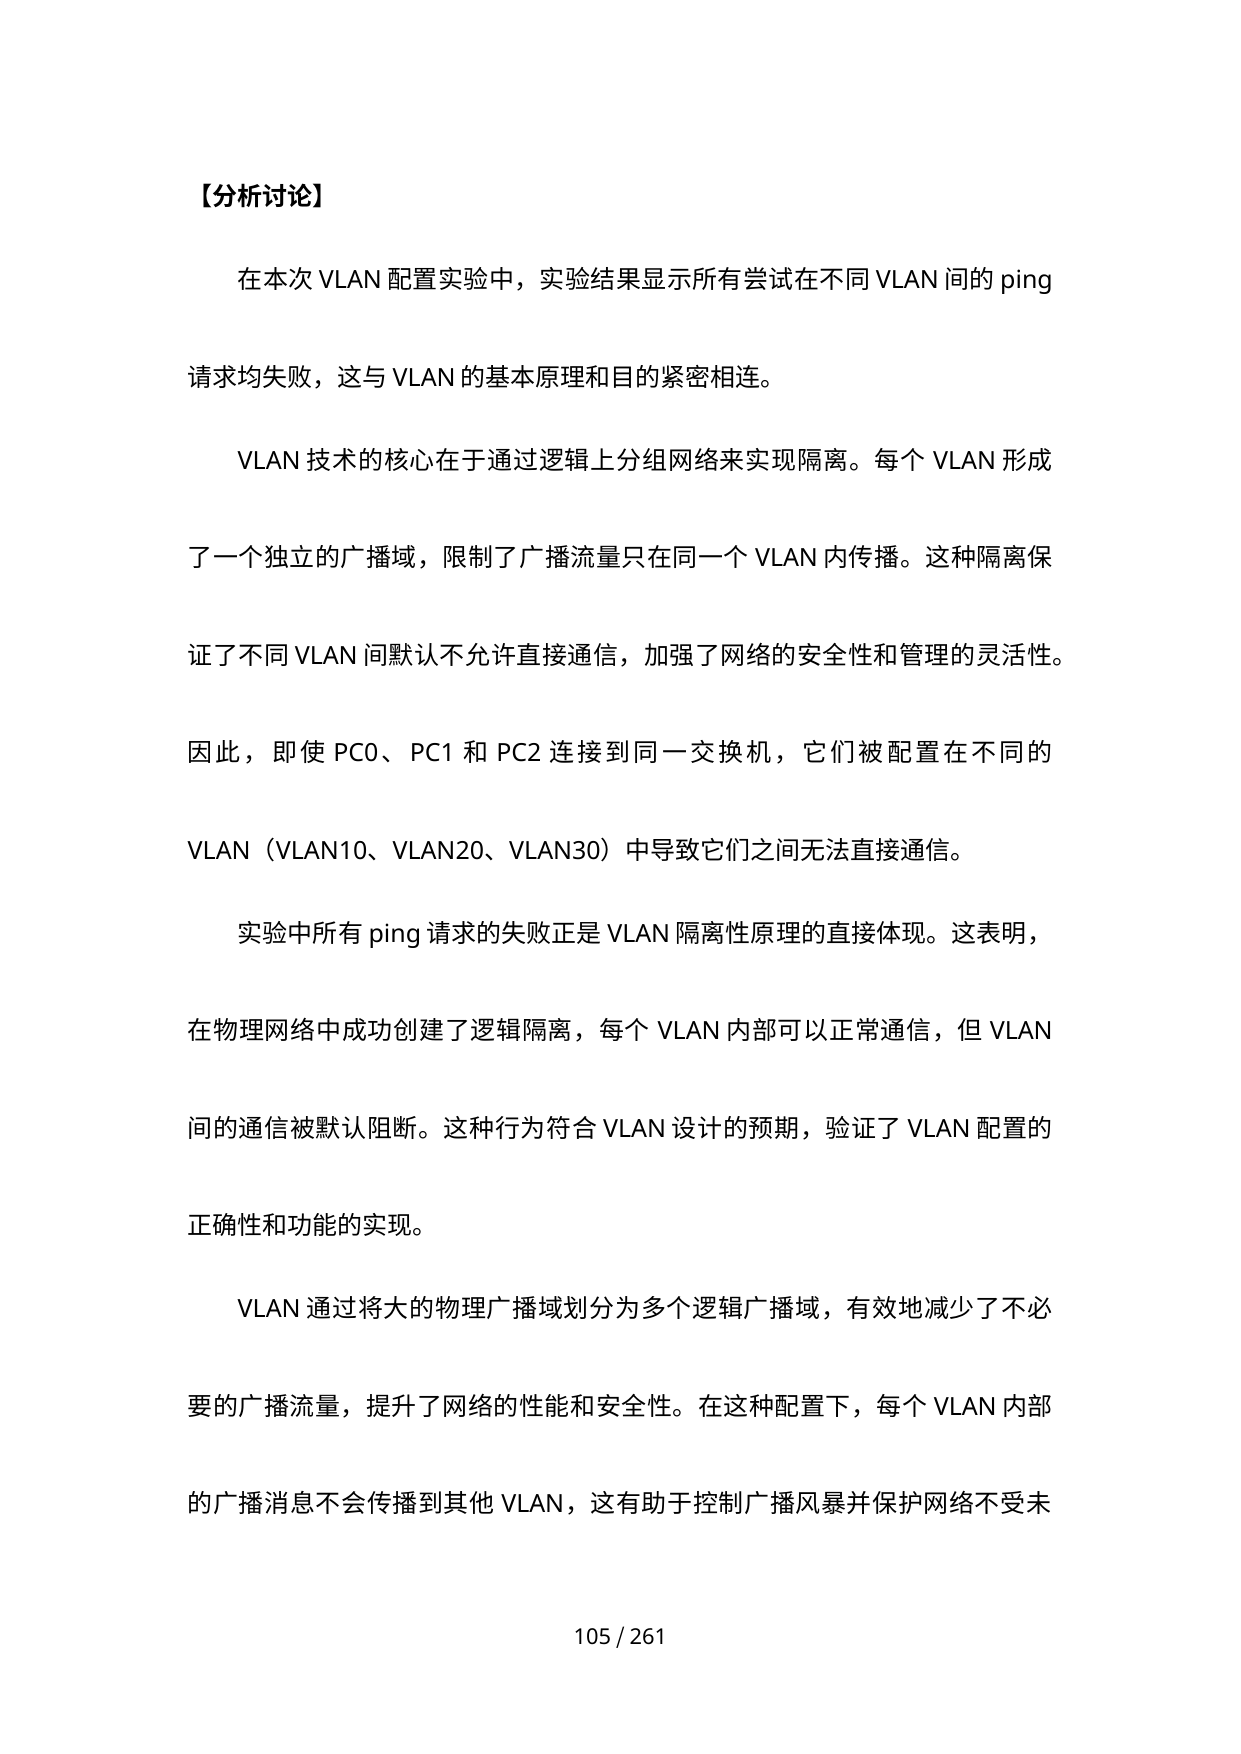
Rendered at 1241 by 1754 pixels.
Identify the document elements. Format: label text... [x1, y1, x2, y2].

text 【分析讨论】 [187, 162, 1053, 227]
text VLAN技术的核心在于通过逻辑上分组网络来实现隔离。每个VLAN形成了一个独立的广播域，限制了广播流量只在同一个VLAN内传播。这种隔离保证了不同VLAN间默认不允许直接通信，加强了网络的安全性和管理的灵活性。因此，即使PC0、PC1和PC2连接到同一交换机，它们被配置在不同的VLAN（VLAN10、VLAN20、VLAN30）中导致它们之间无法直接通信。 [187, 426, 1053, 881]
text 实验中所有ping请求的失败正是VLAN隔离性原理的直接体现。这表明，在物理网络中成功创建了逻辑隔离，每个VLAN内部可以正常通信，但VLAN间的通信被默认阻断。这种行为符合VLAN设计的预期，验证了VLAN配置的正确性和功能的实现。 [187, 899, 1053, 1256]
text 在本次VLAN配置实验中，实验结果显示所有尝试在不同VLAN间的ping请求均失败，这与VLAN的基本原理和目的紧密相连。 [187, 245, 1053, 408]
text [187, 1274, 1053, 1534]
